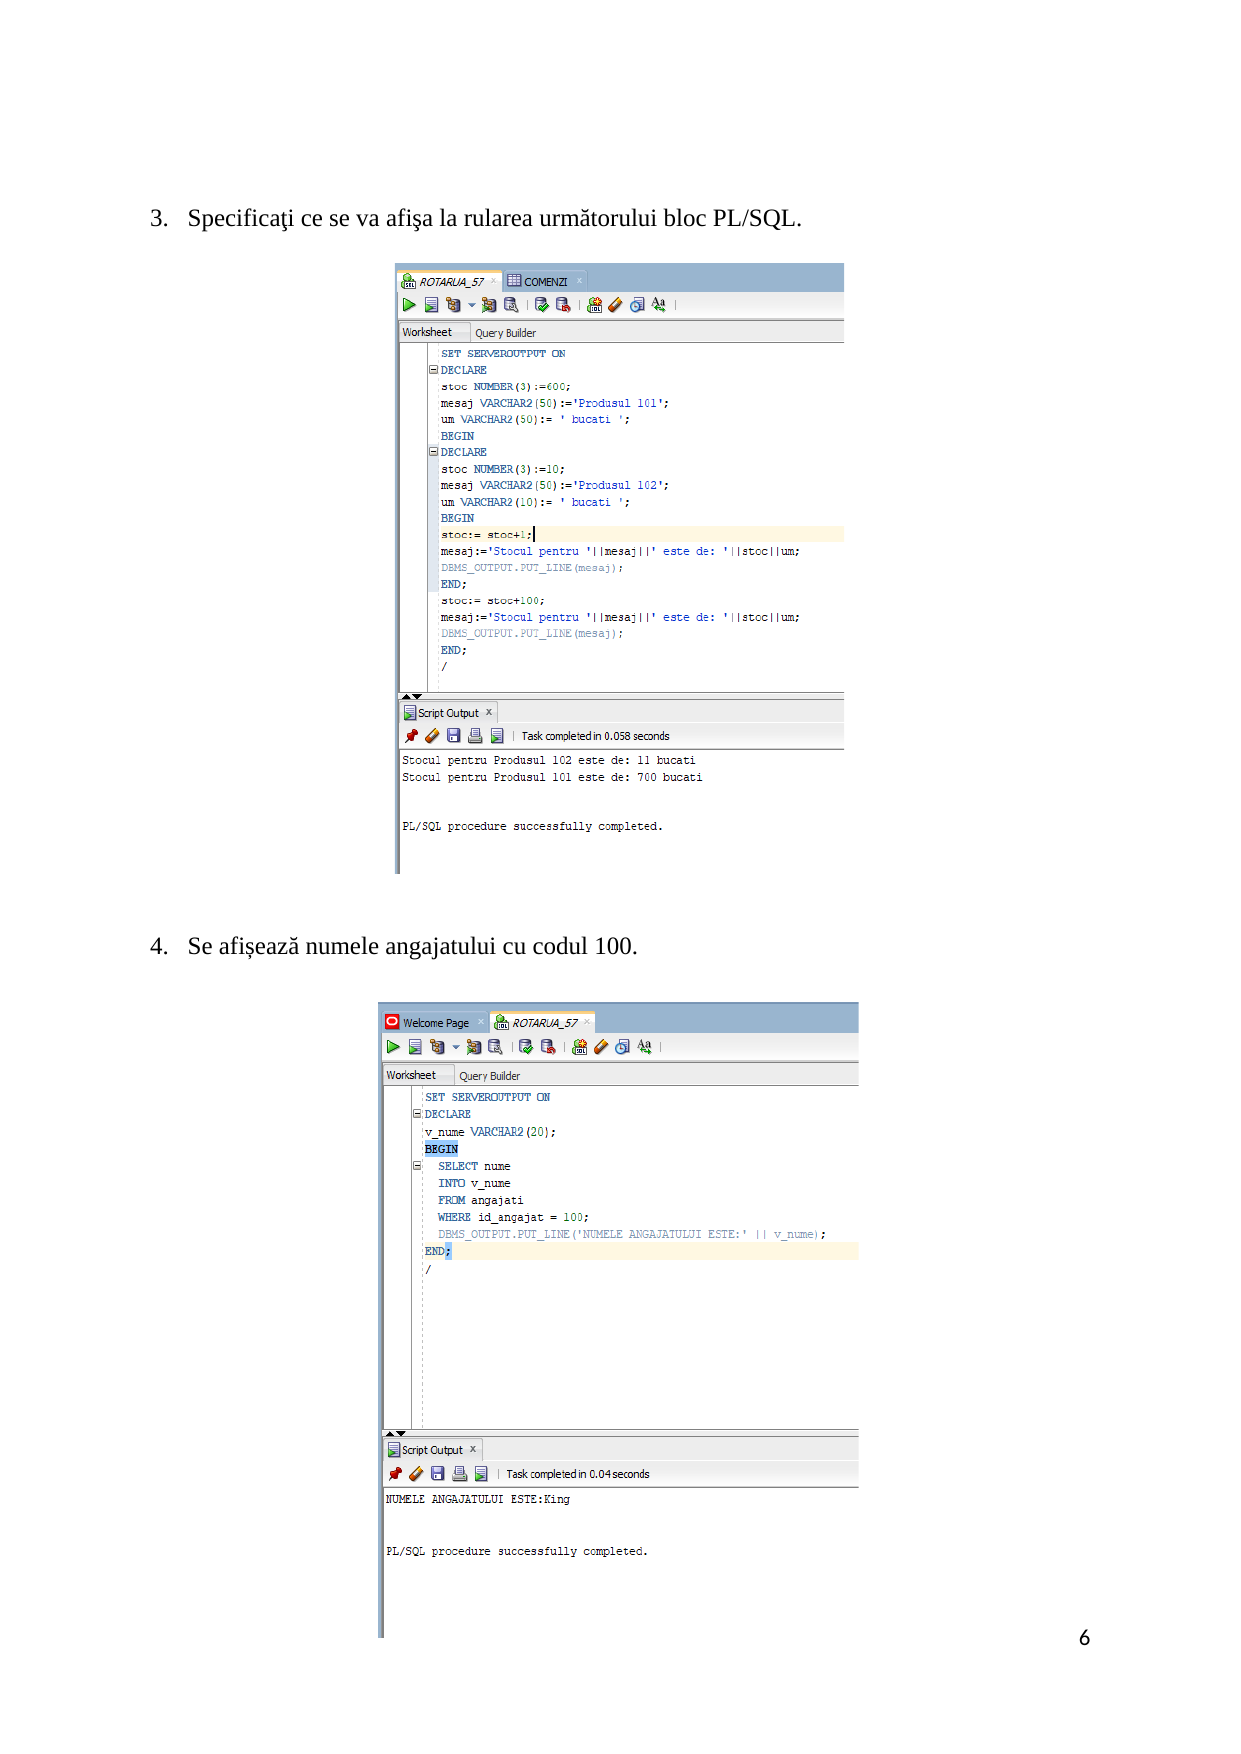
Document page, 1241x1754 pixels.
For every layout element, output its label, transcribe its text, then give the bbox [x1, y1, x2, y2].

list Se afișează numele angajatului cu codul 100. [150, 931, 1090, 960]
picture [394, 263, 845, 874]
list Specificaţi ce se va afişa la rularea următorului bloc PL/SQL. [150, 203, 1090, 232]
picture [377, 1002, 863, 1641]
